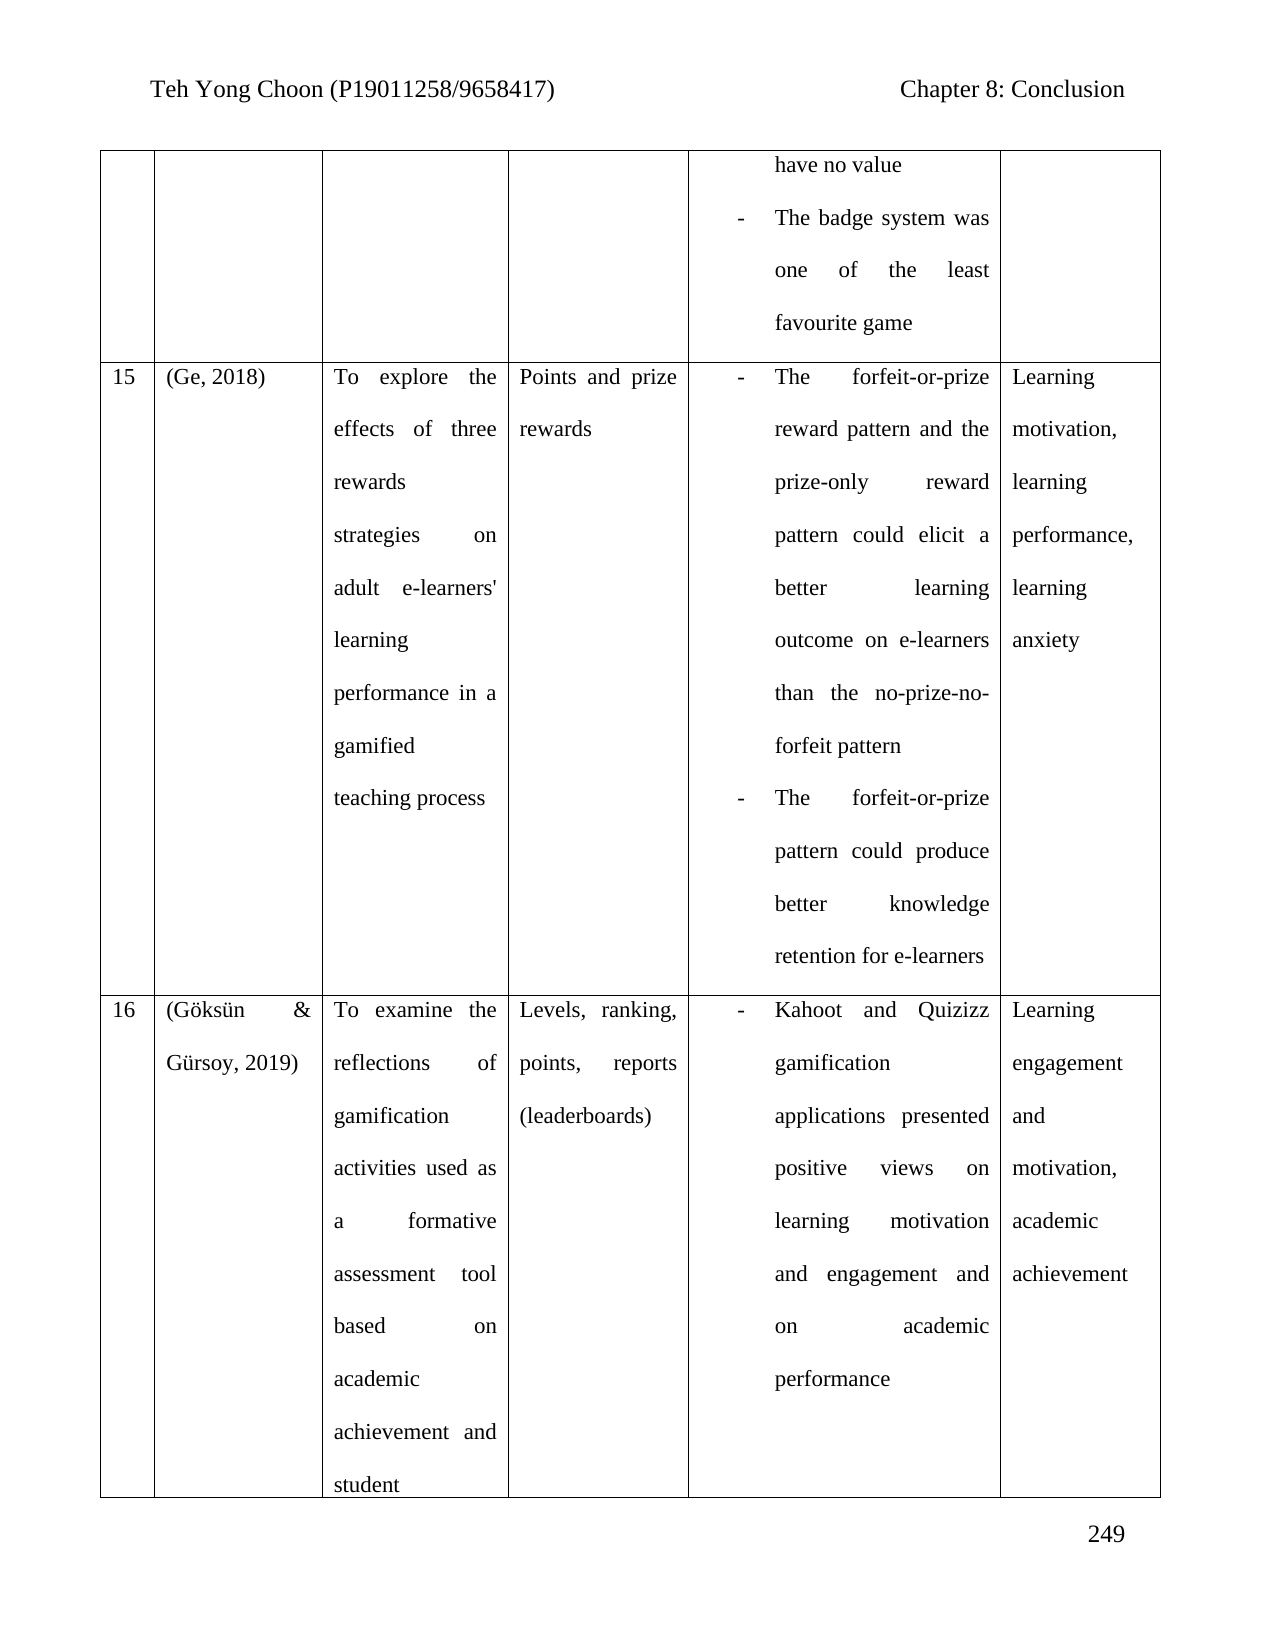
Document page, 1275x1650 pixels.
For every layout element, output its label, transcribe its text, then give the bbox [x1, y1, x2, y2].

table_cell 15 [101, 363, 154, 995]
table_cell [509, 996, 688, 1497]
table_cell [323, 996, 508, 1497]
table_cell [323, 151, 508, 362]
table_cell [155, 151, 322, 362]
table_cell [689, 996, 1000, 1497]
table_cell 16 [101, 996, 154, 1497]
table_cell Learning motivation, learning performance, learning anxiety [1001, 363, 1160, 995]
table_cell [1001, 151, 1160, 362]
table_cell To explore the effects of three rewards strategies on adult e-learners' learning performance in a gamified teaching process [323, 363, 508, 995]
table_cell 14 [101, 151, 154, 362]
table_cell [155, 363, 322, 995]
table_cell Points and prize rewards [509, 363, 688, 995]
table_cell [155, 996, 322, 1497]
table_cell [689, 151, 1000, 362]
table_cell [509, 151, 688, 362]
table_cell The forfeit-or-prize reward pattern and the prize-only reward pattern could elicit a better learning outcome on e-learners than the no-prize-no-forfeit pattern The forfeit-or-prize pattern could produce better knowledge retention for e-learners [689, 363, 1000, 995]
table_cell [1001, 996, 1160, 1497]
